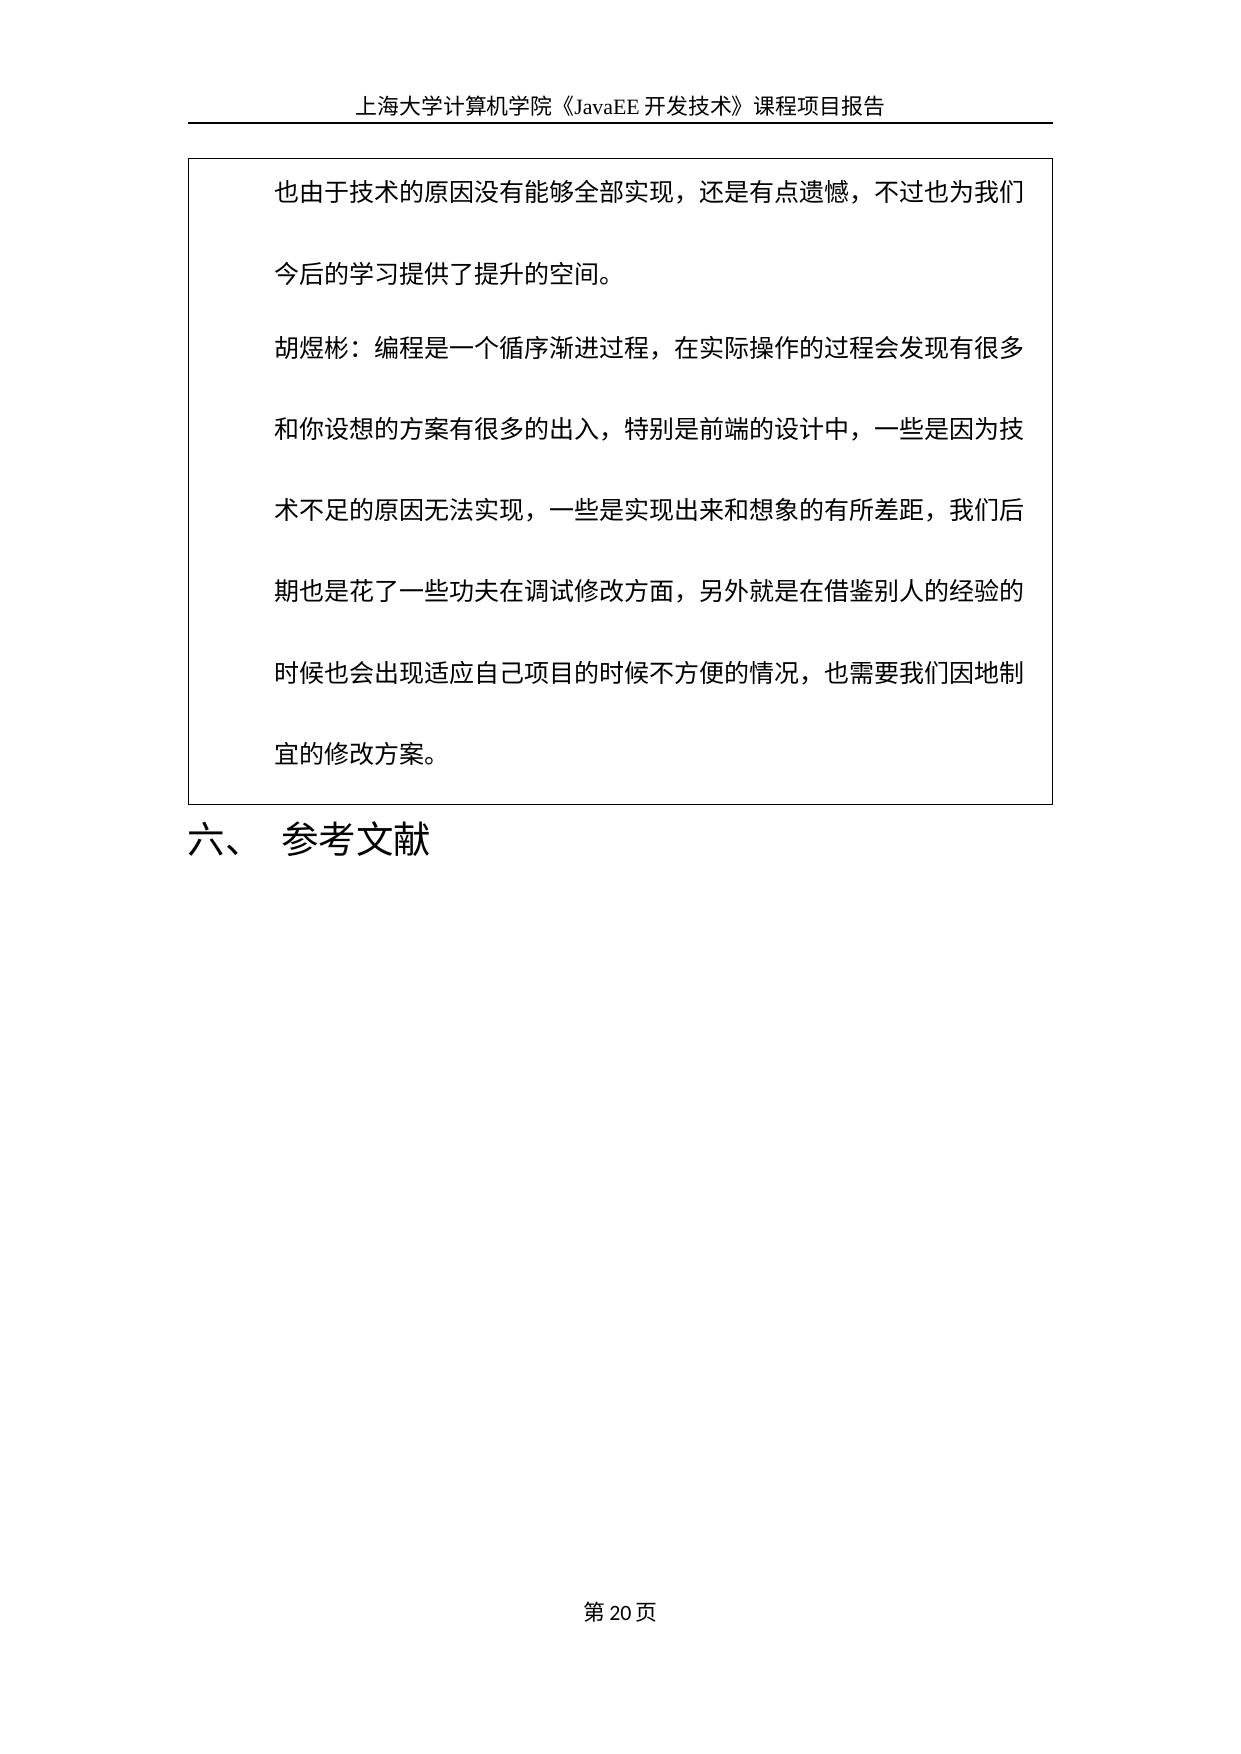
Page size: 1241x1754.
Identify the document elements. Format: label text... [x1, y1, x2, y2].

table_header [189, 159, 1052, 804]
list 参考文献 [187, 805, 1053, 870]
